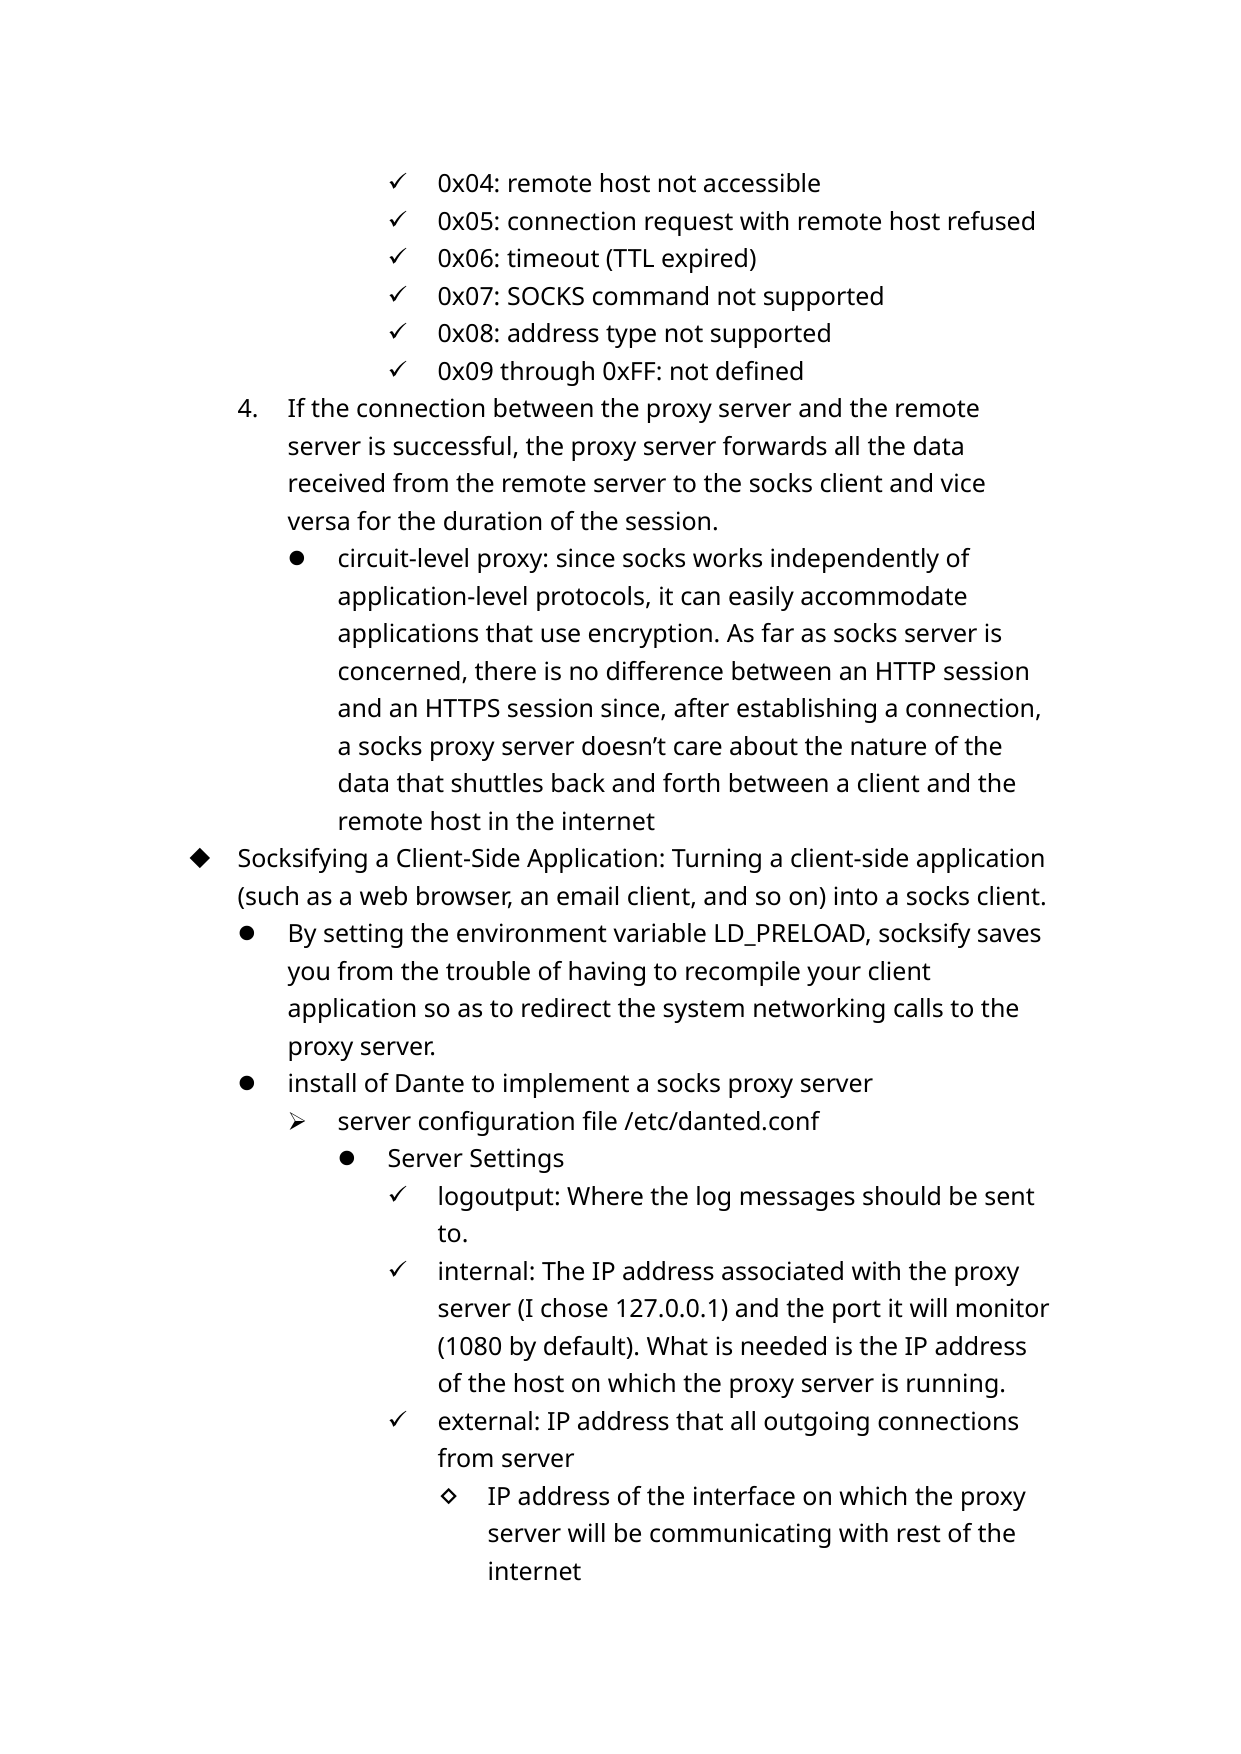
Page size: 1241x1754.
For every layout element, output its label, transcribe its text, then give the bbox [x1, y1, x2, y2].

list circuit-level proxy: since socks works independently of application-level protocols, it can easily accommodate applications that use encryption. As far as socks server is concerned, there is no difference between an HTTP session and an HTTPS session since, after establishing a connection, a socks proxy server doesn’t care about the nature of the data that shuttles back and forth between a client and the remote host in the internet [287, 539, 1053, 839]
list 0x09 through 0xFF: not defined [387, 352, 1053, 389]
list internal: The IP address associated with the proxy server (I chose 127.0.0.1) and the port it will monitor (1080 by default). What is needed is the IP address of the host on which the proxy server is running. [387, 1252, 1053, 1402]
list 0x06: timeout (TTL expired) [387, 239, 1053, 277]
list 0x07: SOCKS command not supported [387, 277, 1053, 314]
list 0x04: remote host not accessible [387, 164, 1053, 202]
list external: IP address that all outgoing connections from server [387, 1402, 1053, 1477]
list 0x05: connection request with remote host refused [387, 202, 1053, 239]
list Socksifying a Client-Side Application: Turning a client-side application (such as a web browser, an email client, and so on) into a socks client. [187, 839, 1053, 914]
list IP address of the interface on which the proxy server will be communicating with rest of the internet [437, 1477, 1053, 1589]
list server configuration file /etc/danted.conf [287, 1102, 1053, 1139]
list 0x08: address type not supported [387, 314, 1053, 352]
list By setting the environment variable LD_PRELOAD, socksify saves you from the trouble of having to recompile your client application so as to redirect the system networking calls to the proxy server. [237, 914, 1053, 1064]
list Server Settings [337, 1139, 1053, 1177]
list install of Dante to implement a socks proxy server [237, 1064, 1053, 1102]
list logoutput: Where the log messages should be sent to. [387, 1177, 1053, 1252]
list If the connection between the proxy server and the remote server is successful, the proxy server forwards all the data received from the remote server to the socks client and vice versa for the duration of the session. [237, 389, 1053, 539]
